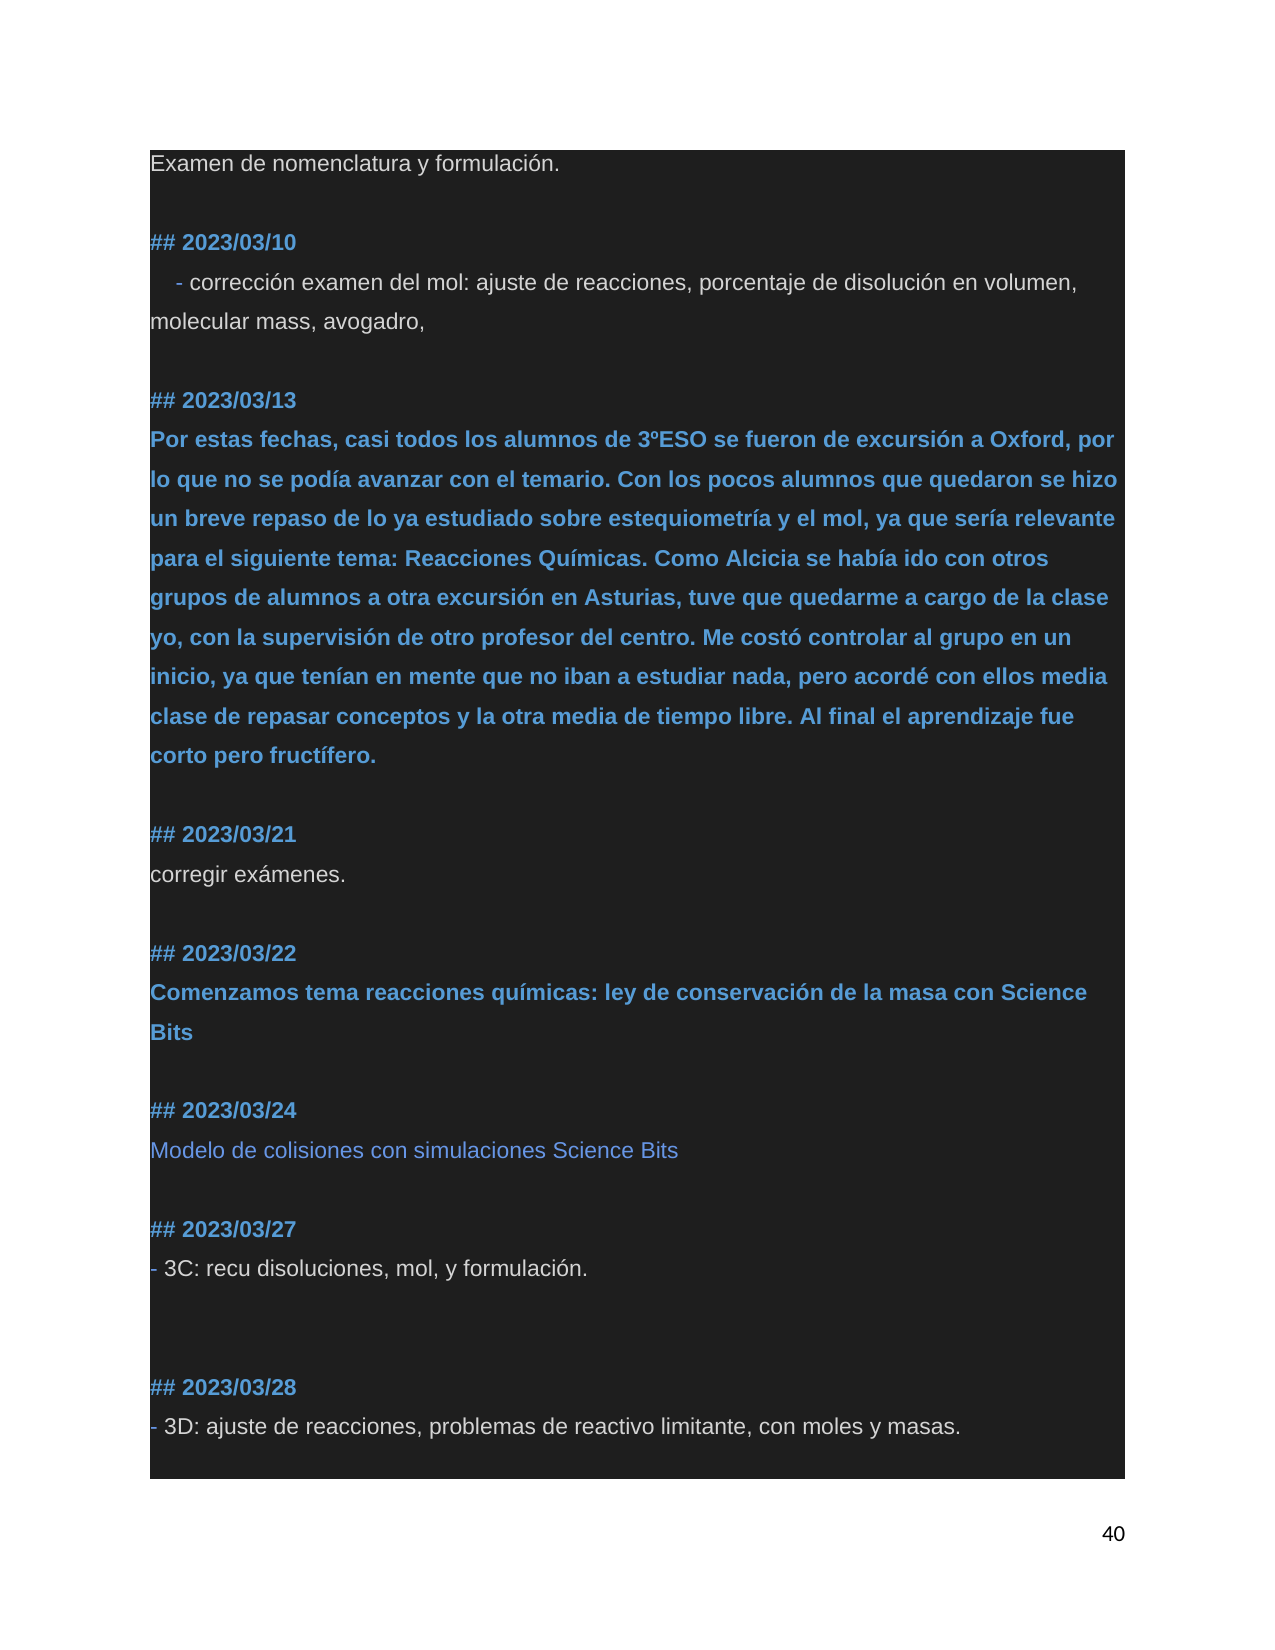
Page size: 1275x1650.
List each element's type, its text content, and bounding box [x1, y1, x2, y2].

text - corrección examen del mol: ajuste de reacciones, porcentaje de disolución en volumen, molecular mass, avogadro, [150, 268, 1125, 334]
text corregir exámenes. [150, 861, 1125, 887]
text - 3D: ajuste de reacciones, problemas de reactivo limitante, con moles y masas. [150, 1413, 1125, 1440]
text Por estas fechas, casi todos los alumnos de 3ºESO se fueron de excursión a Oxford, por lo que no se podía avanzar con el temario. Con los pocos alumnos que quedaron se hizo un breve repaso de lo ya estudiado sobre estequiometría y el mol, ya que sería relevante para el siguiente tema: Reacciones Químicas. Como Alcicia se había ido con otros grupos de alumnos a otra excursión en Asturias, tuve que quedarme a cargo de la clase yo, con la supervisión de otro profesor del centro. Me costó controlar al grupo en un inicio, ya que tenían en mente que no iban a estudiar nada, pero acordé con ellos media clase de repasar conceptos y la otra media de tiempo libre. Al final el aprendizaje fue corto pero fructífero. [150, 426, 1125, 768]
text ## 2023/03/24 [150, 1097, 1125, 1124]
text ## 2023/03/21 [150, 821, 1125, 847]
text ## 2023/03/10 [150, 229, 1125, 255]
text ## 2023/03/22 [150, 939, 1125, 966]
text - 3C: recu disoluciones, mol, y formulación. [150, 1255, 1125, 1282]
text ## 2023/03/27 [150, 1216, 1125, 1242]
text Comenzamos tema reacciones químicas: ley de conservación de la masa con Science Bits [150, 979, 1125, 1045]
text Modelo de colisiones con simulaciones Science Bits [150, 1137, 1125, 1163]
text ## 2023/03/13 [150, 387, 1125, 413]
text Examen de nomenclatura y formulación. [150, 150, 1125, 176]
text ## 2023/03/28 [150, 1374, 1125, 1400]
